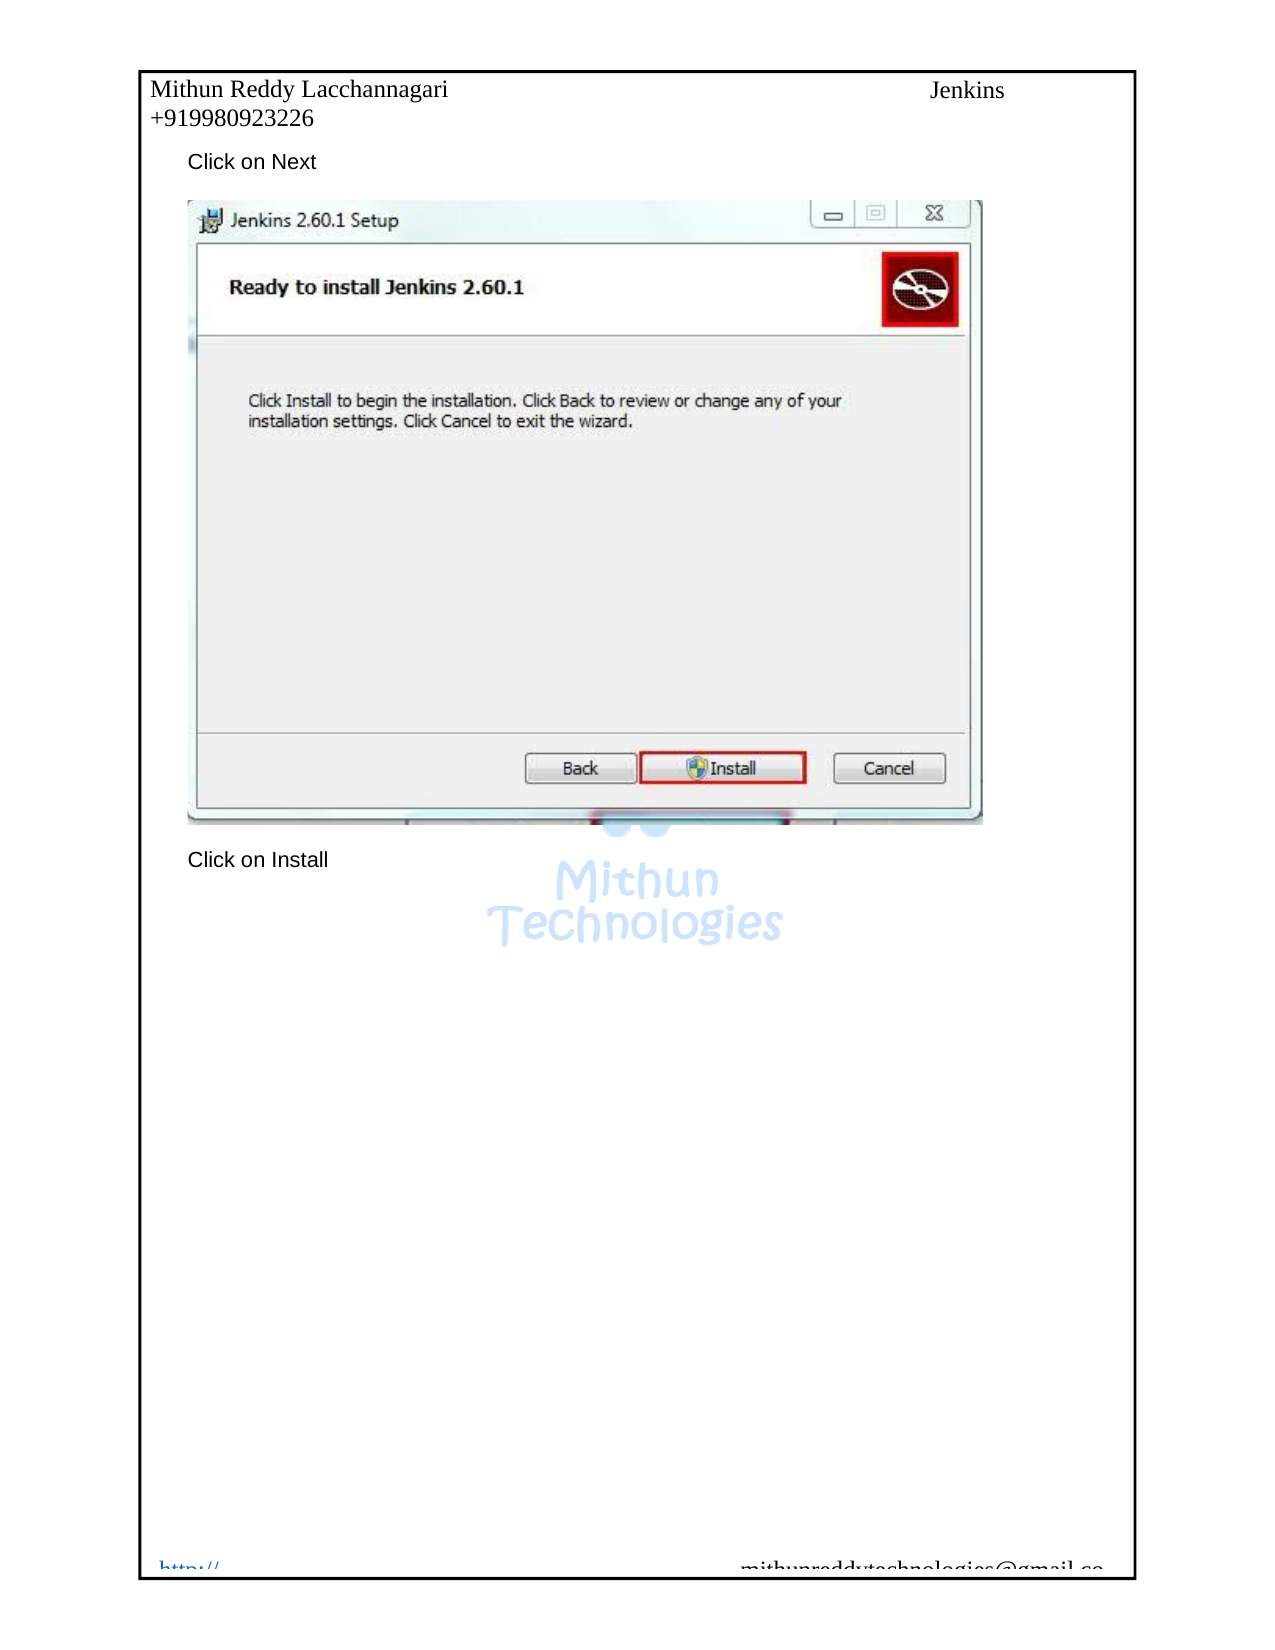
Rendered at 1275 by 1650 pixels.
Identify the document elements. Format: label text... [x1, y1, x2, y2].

picture [150, 200, 1125, 1311]
text Click on Install [187, 218, 1139, 872]
text Click on Next [187, 149, 1139, 174]
